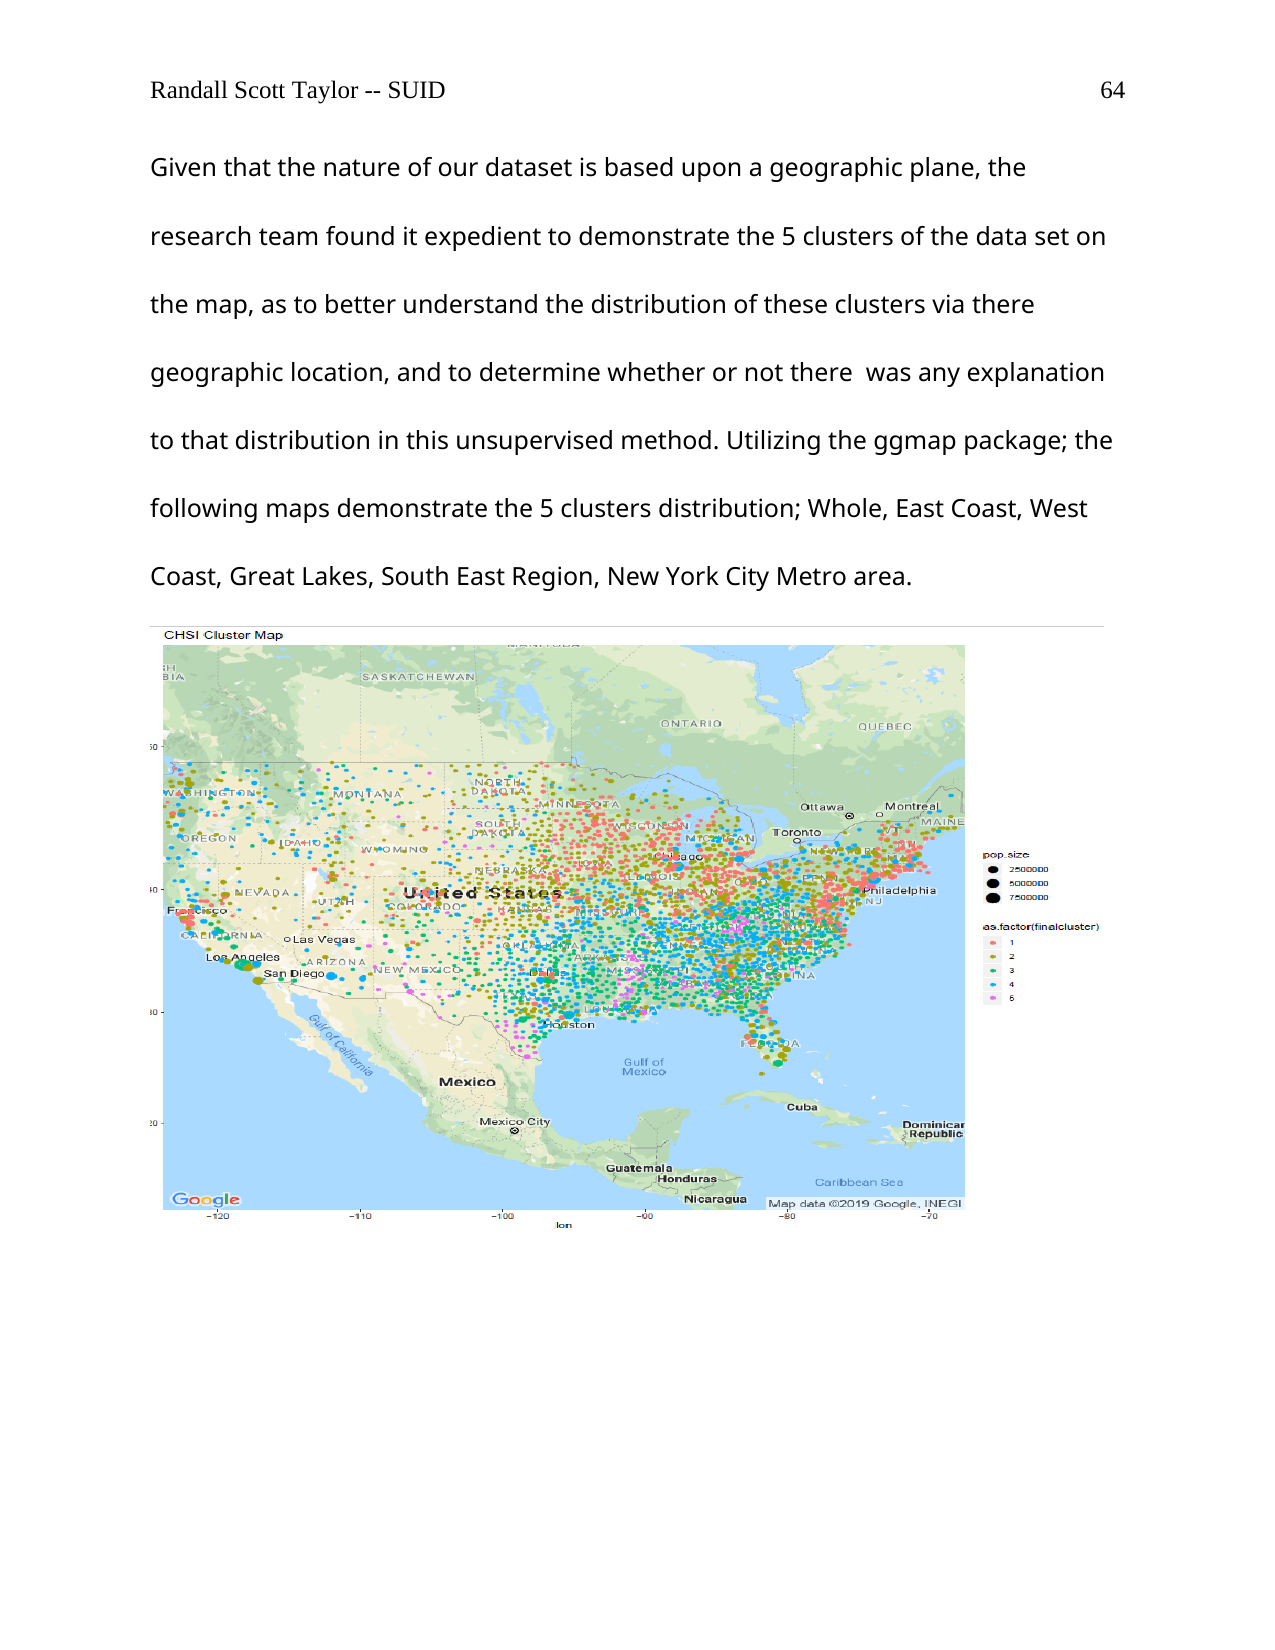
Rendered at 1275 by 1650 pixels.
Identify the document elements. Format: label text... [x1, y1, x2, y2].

picture [150, 626, 1105, 1231]
text Given that the nature of our dataset is based upon a geographic plane, the research team found it expedient to demonstrate the 5 clusters of the data set on the map, as to better understand the distribution of these clusters via there geographic location, and to determine whether or not there was any explanation to that distribution in this unsupervised method. Utilizing the ggmap package; the following maps demonstrate the 5 clusters distribution; Whole, East Coast, West Coast, Great Lakes, South East Region, New York City Metro area. [150, 150, 1125, 593]
